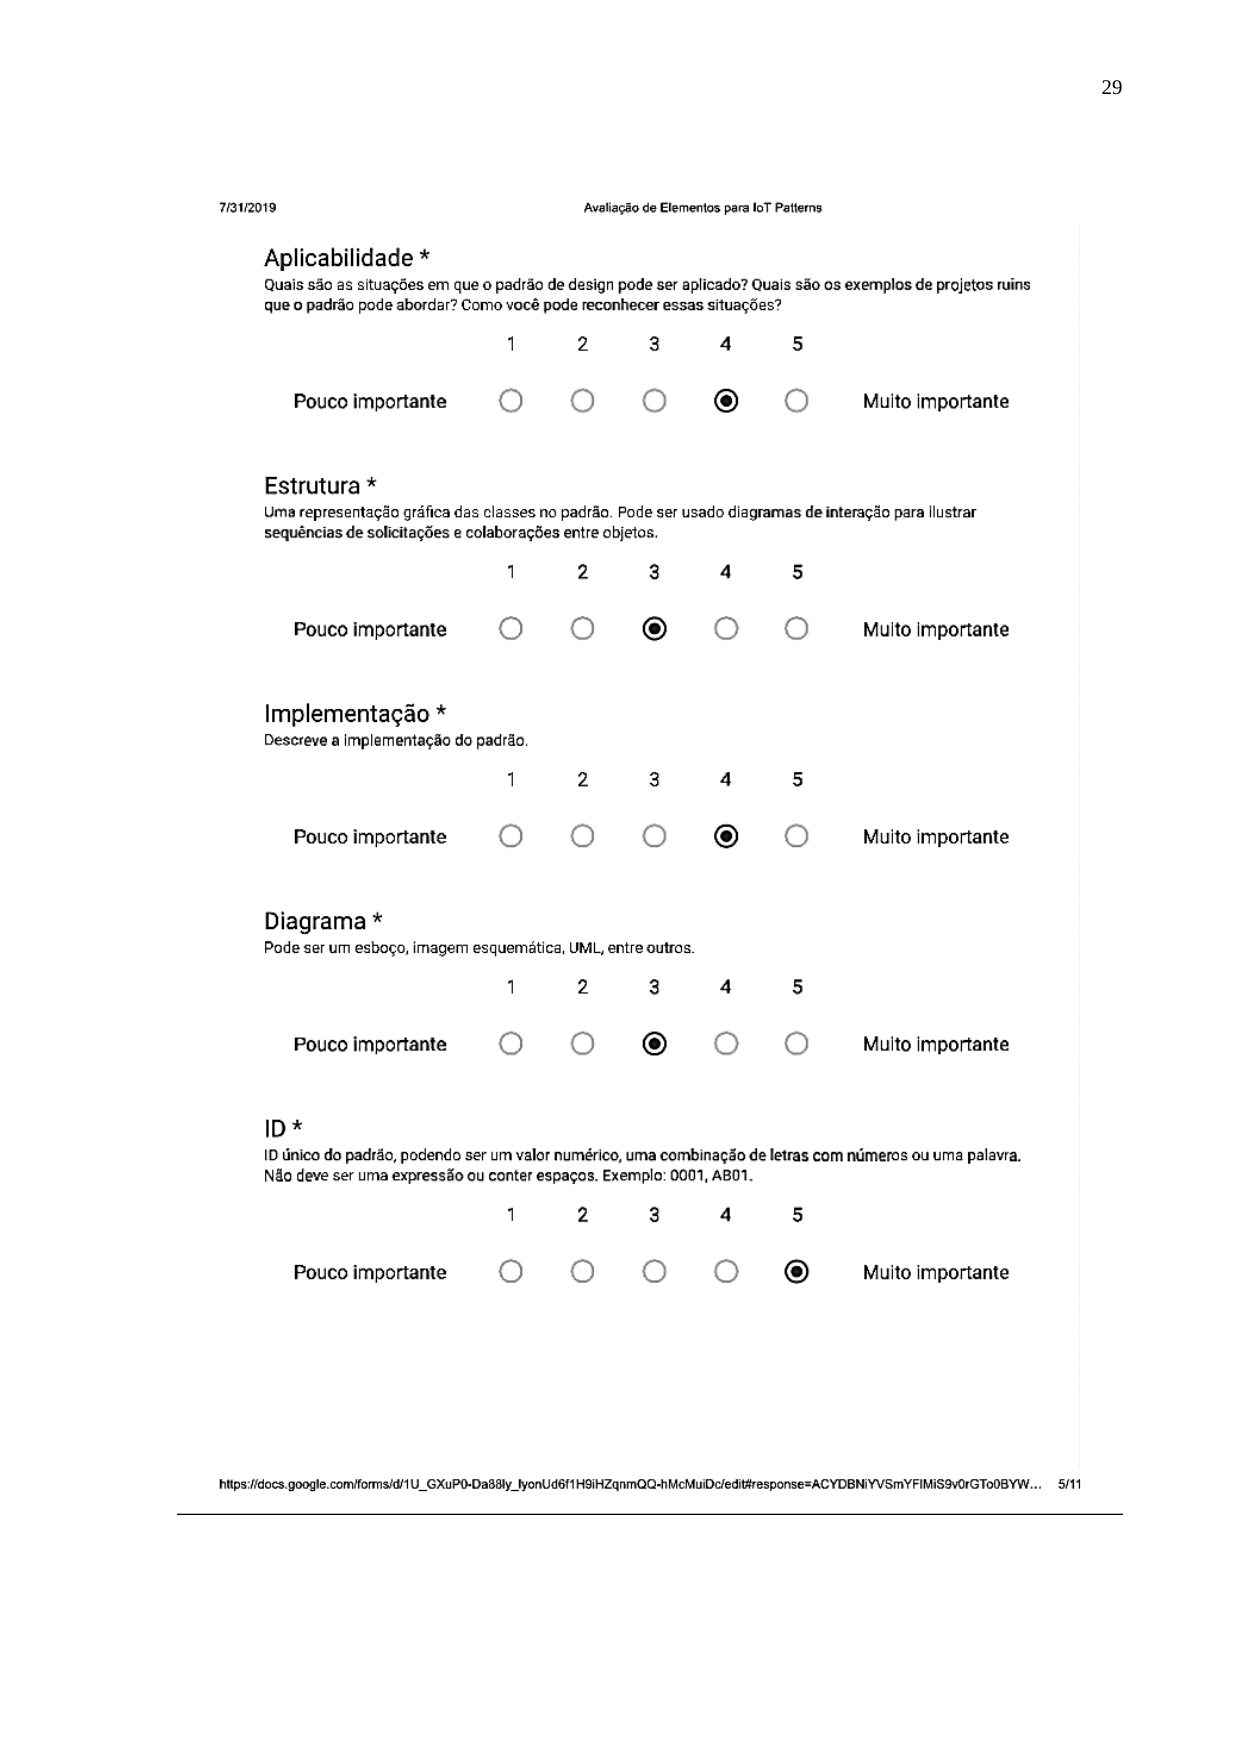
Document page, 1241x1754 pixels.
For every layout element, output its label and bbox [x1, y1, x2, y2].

picture [177, 177, 1123, 1515]
